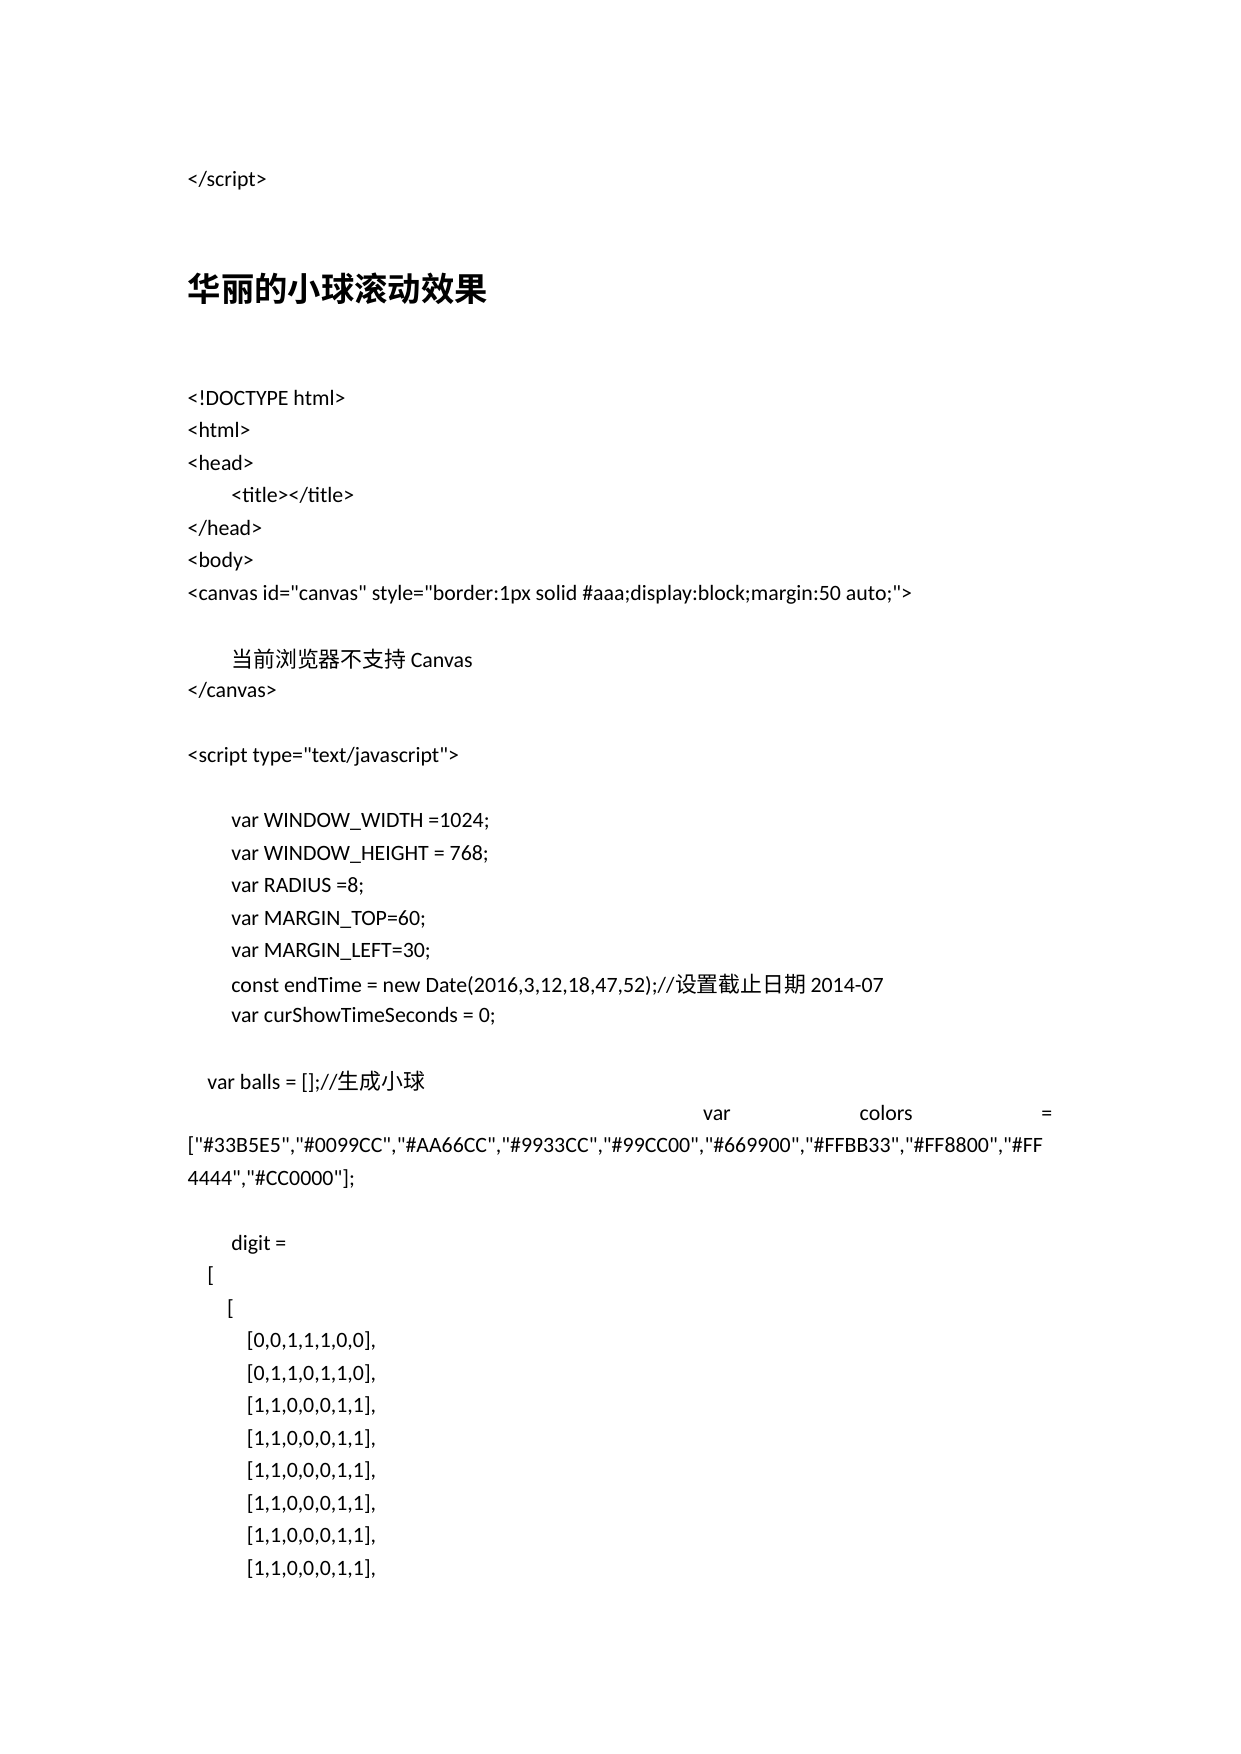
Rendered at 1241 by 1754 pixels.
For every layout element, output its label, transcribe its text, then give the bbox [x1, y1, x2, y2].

text var WINDOW_HEIGHT = 768; [187, 836, 1053, 869]
text </head> [187, 511, 1053, 544]
text var curShowTimeSeconds = 0; [187, 999, 1053, 1031]
subtitle 华丽的小球滚动效果 [187, 254, 1053, 319]
text <canvas id="canvas" style="border:1px solid #aaa;display:block;margin:50 auto;"> [187, 576, 1053, 609]
text var colors = ["#33B5E5","#0099CC","#AA66CC","#9933CC","#99CC00","#669900","#FFBB33","#FF8800","#FF4444","#CC0000"]; [187, 1096, 1053, 1194]
text [1,1,0,0,0,1,1], [187, 1454, 1053, 1486]
text [1,1,0,0,0,1,1], [187, 1389, 1053, 1421]
text <script type="text/javascript"> [187, 739, 1053, 771]
text [1,1,0,0,0,1,1], [187, 1421, 1053, 1454]
text var RADIUS =8; [187, 869, 1053, 901]
text </canvas> [187, 674, 1053, 706]
text const endTime = new Date(2016,3,12,18,47,52);//设置截止日期2014-07 [187, 966, 1053, 999]
text [ [187, 1291, 1053, 1324]
text </script> [187, 162, 1053, 194]
text [1,1,0,0,0,1,1], [187, 1519, 1053, 1551]
text var balls = [];//生成小球 [187, 1064, 1053, 1096]
text [1,1,0,0,0,1,1], [187, 1486, 1053, 1519]
text [0,0,1,1,1,0,0], [187, 1324, 1053, 1356]
text <head> [187, 446, 1053, 479]
text <title></title> [187, 479, 1053, 511]
text var WINDOW_WIDTH =1024; [187, 804, 1053, 836]
text var MARGIN_LEFT=30; [187, 934, 1053, 966]
text [1,1,0,0,0,1,1], [187, 1551, 1053, 1584]
text <body> [187, 544, 1053, 576]
text 当前浏览器不支持Canvas [187, 641, 1053, 674]
text [ [187, 1259, 1053, 1291]
text var MARGIN_TOP=60; [187, 901, 1053, 934]
text digit = [187, 1226, 1053, 1259]
text [0,1,1,0,1,1,0], [187, 1356, 1053, 1389]
text <html> [187, 414, 1053, 446]
text <!DOCTYPE html> [187, 381, 1053, 414]
